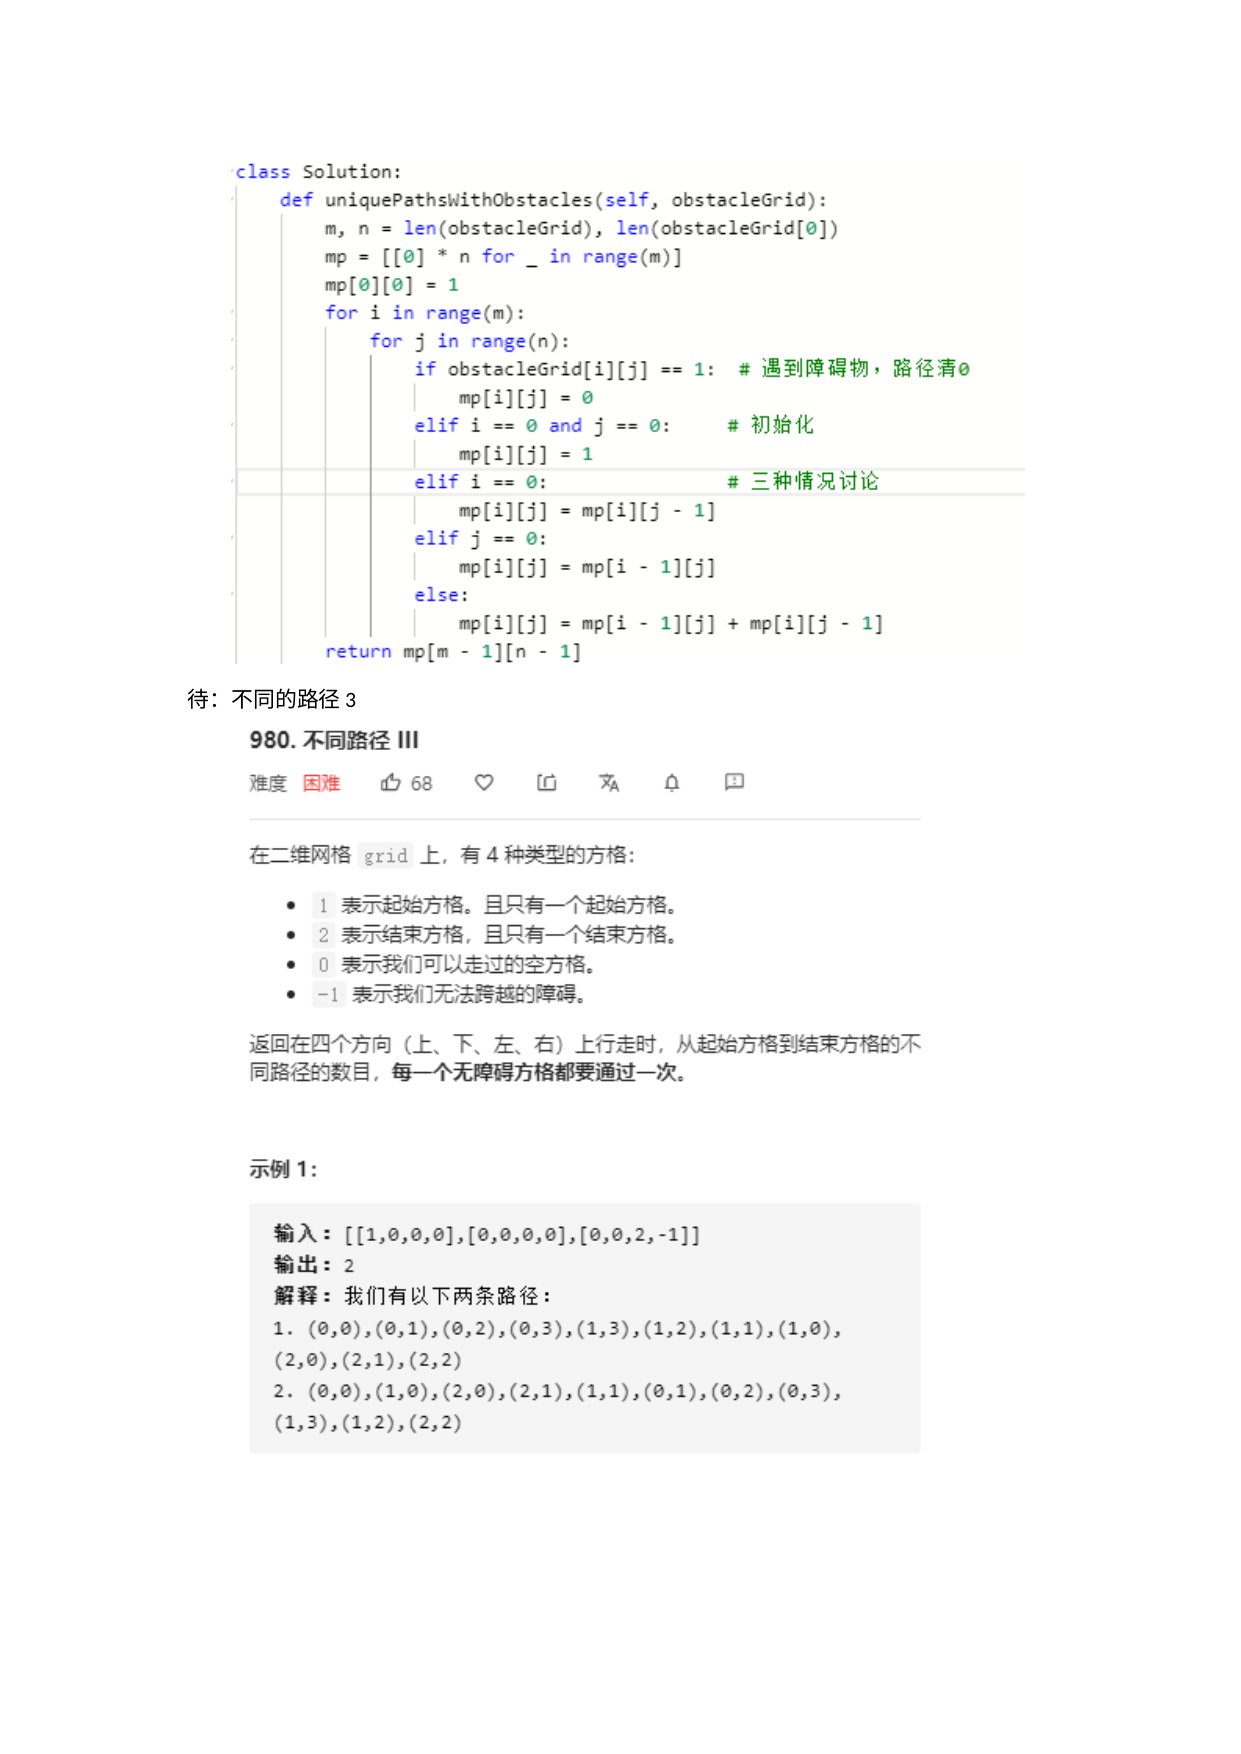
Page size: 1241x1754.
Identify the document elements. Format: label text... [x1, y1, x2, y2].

picture [231, 162, 1025, 664]
picture [231, 714, 932, 1463]
text 待：不同的路径3 [187, 682, 1053, 714]
